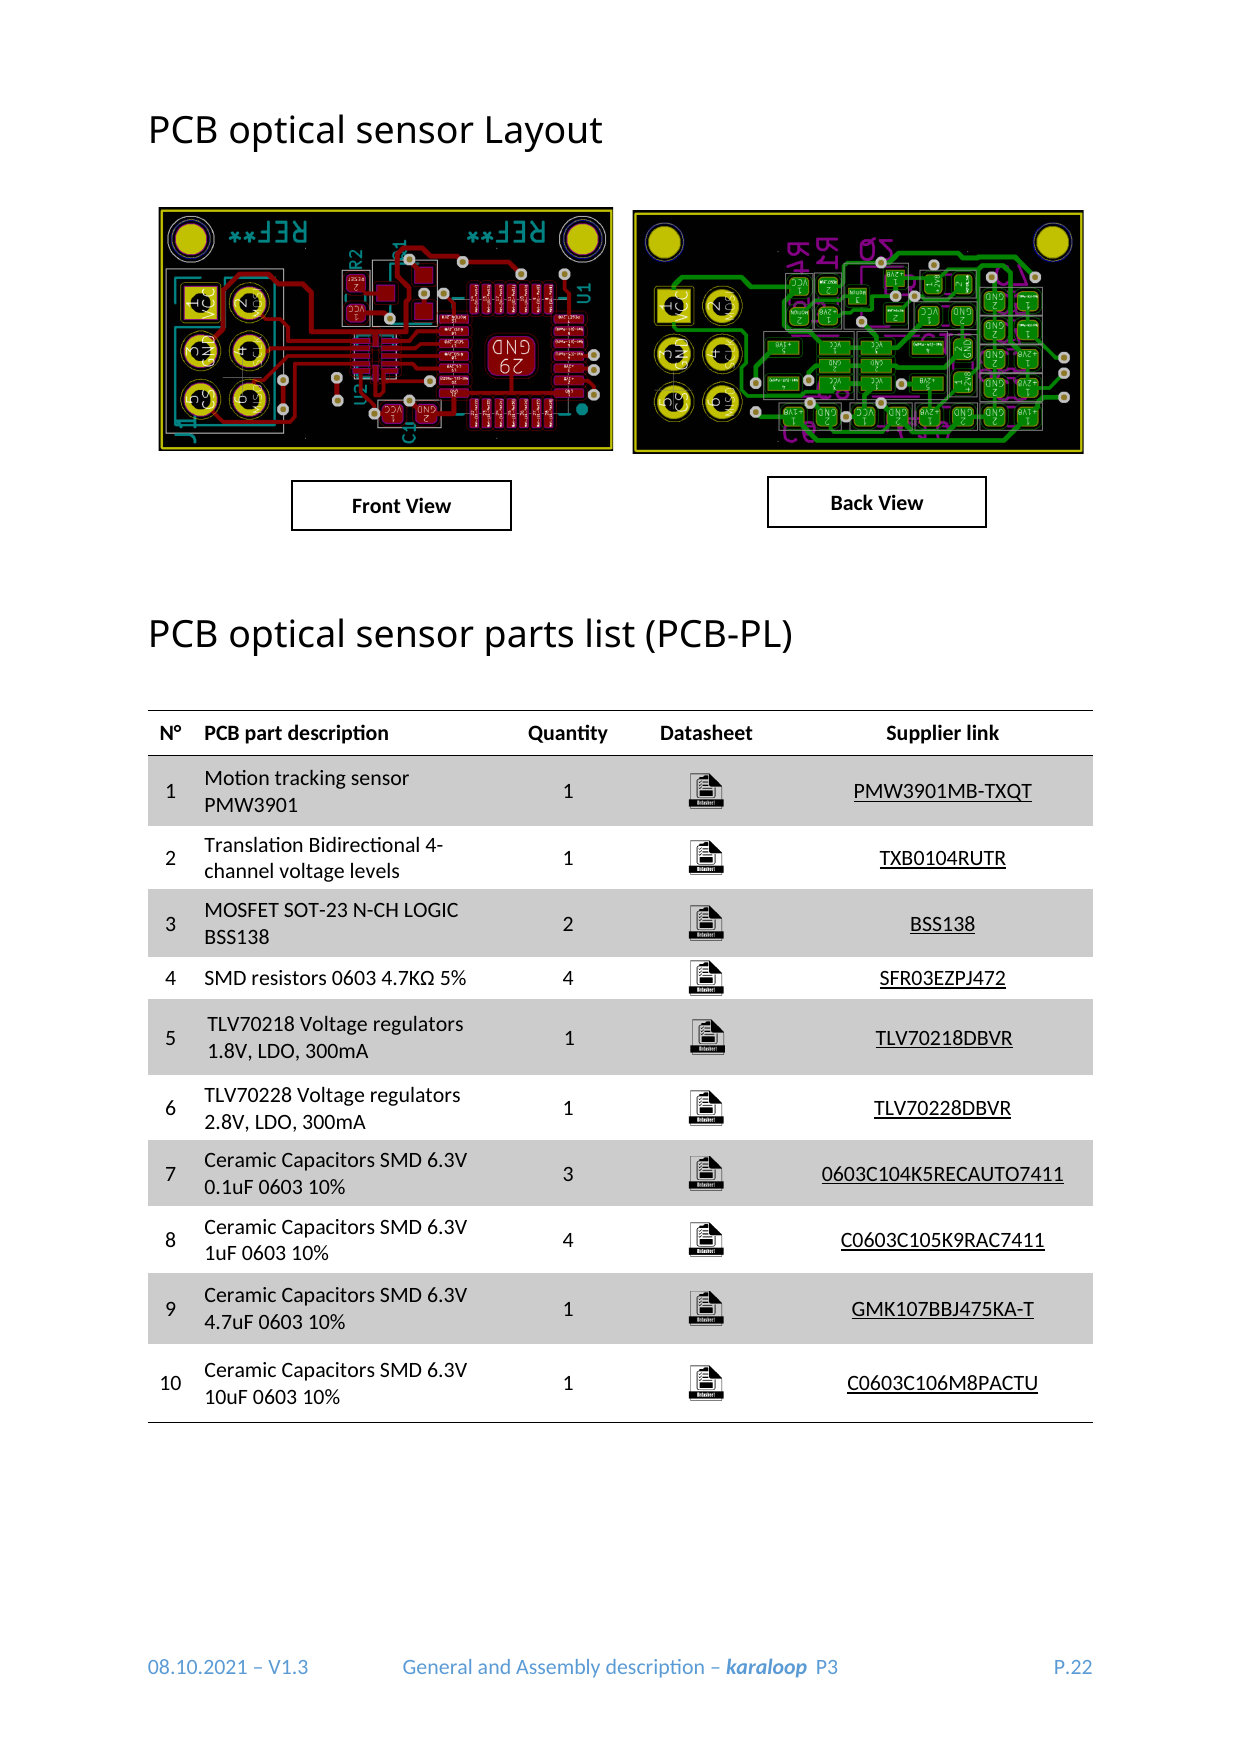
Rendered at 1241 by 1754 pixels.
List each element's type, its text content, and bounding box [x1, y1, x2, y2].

table_cell 6 [148, 1075, 193, 1140]
table_header Supplier link [793, 711, 1093, 755]
table_cell [620, 1273, 793, 1344]
picture [688, 773, 724, 809]
table_cell 8 [148, 1206, 193, 1273]
table_cell [620, 826, 793, 889]
picture [688, 1222, 724, 1257]
table_cell BSS138 [793, 889, 1093, 957]
table_cell 4 [516, 1206, 620, 1273]
picture [688, 905, 724, 941]
table_header PCB part description [193, 711, 516, 755]
table_cell 1 [516, 999, 620, 1075]
table_cell 0603C104K5RECAUTO7411 [793, 1140, 1093, 1206]
table_cell TLV70228 Voltage regulators 2.8V, LDO, 300mA [193, 1075, 516, 1140]
table_cell TLV70228DBVR [793, 1075, 1093, 1140]
table_cell 9 [148, 1273, 193, 1344]
table_cell PMW3901MB-TXQT [793, 756, 1093, 826]
table_cell 5 [148, 999, 193, 1075]
table_cell Ceramic Capacitors SMD 6.3V 1uF 0603 10% [193, 1206, 516, 1273]
table_cell Motion tracking sensor PMW3901 [193, 756, 516, 826]
table_header Quantity [516, 711, 620, 755]
table_cell [620, 999, 793, 1075]
picture [632, 210, 1084, 454]
picture [688, 1291, 724, 1326]
table_cell MOSFET SOT-23 N-CH LOGIC BSS138 [193, 889, 516, 957]
table_cell 1 [516, 1344, 620, 1422]
table_cell TLV70218DBVR [793, 999, 1093, 1075]
table_cell GMK107BBJ475KA-T [793, 1273, 1093, 1344]
table_cell SFR03EZPJ472 [793, 957, 1093, 999]
table_cell SMD resistors 0603 4.7KΩ 5% [193, 957, 516, 999]
table_cell Ceramic Capacitors SMD 6.3V 10uF 0603 10% [193, 1344, 516, 1422]
table_cell 3 [148, 889, 193, 957]
table_cell 4 [516, 957, 620, 999]
picture [690, 1019, 725, 1055]
table_cell 7 [148, 1140, 193, 1206]
table_header [148, 206, 622, 454]
table_header [623, 206, 1093, 454]
subtitle PCB optical sensor Layout [148, 103, 1093, 154]
table_cell TXB0104RUTR [793, 826, 1093, 889]
table_cell 1 [516, 1273, 620, 1344]
table_cell Ceramic Capacitors SMD 6.3V 0.1uF 0603 10% [193, 1140, 516, 1206]
table_cell [620, 889, 793, 957]
table_cell [620, 1206, 793, 1273]
table_cell [620, 756, 793, 826]
table_cell 1 [148, 756, 193, 826]
subtitle PCB optical sensor parts list (PCB-PL) [148, 607, 1093, 658]
table_cell 3 [516, 1140, 620, 1206]
picture [688, 1365, 724, 1401]
picture [158, 207, 614, 451]
table_header N° [148, 711, 193, 755]
table_cell 2 [148, 826, 193, 889]
table_cell Ceramic Capacitors SMD 6.3V 4.7uF 0603 10% [193, 1273, 516, 1344]
table_cell 10 [148, 1344, 193, 1422]
picture [688, 840, 724, 875]
picture [688, 1156, 724, 1191]
table_cell [620, 957, 793, 999]
table_cell [620, 1075, 793, 1140]
table_cell C0603C106M8PACTU [793, 1344, 1093, 1422]
table_cell 1 [516, 756, 620, 826]
table_cell 1 [516, 1075, 620, 1140]
table_cell [620, 1344, 793, 1422]
table_cell 1 [516, 826, 620, 889]
table_cell [620, 1140, 793, 1206]
table_cell Translation Bidirectional 4-channel voltage levels [193, 826, 516, 889]
table_cell 2 [516, 889, 620, 957]
picture [688, 960, 724, 996]
table_header Datasheet [620, 711, 793, 755]
table_cell C0603C105K9RAC7411 [793, 1206, 1093, 1273]
table_cell TLV70218 Voltage regulators 1.8V, LDO, 300mA [193, 999, 516, 1075]
picture [688, 1090, 724, 1126]
table_cell 4 [148, 957, 193, 999]
